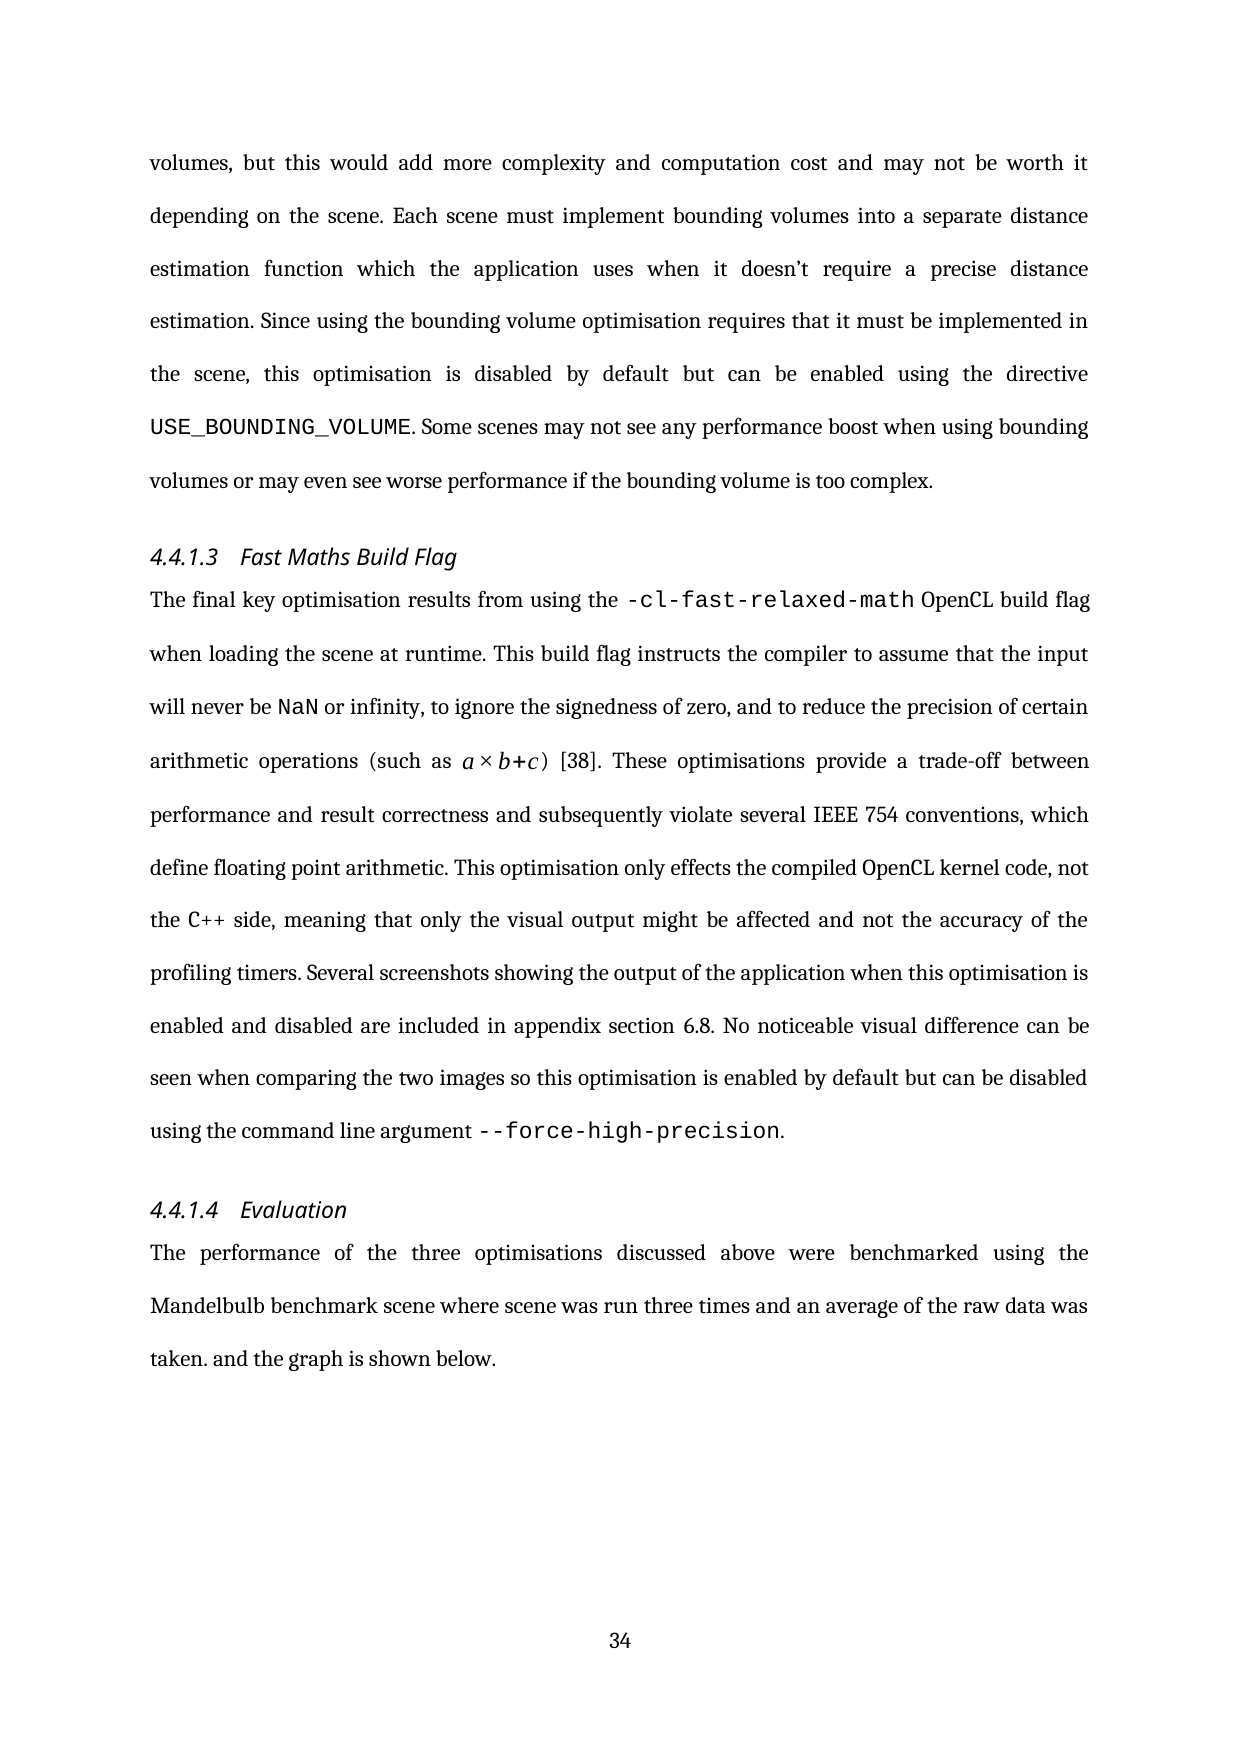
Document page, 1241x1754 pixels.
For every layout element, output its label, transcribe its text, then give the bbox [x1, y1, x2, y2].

subtitle Evaluation [150, 1194, 1090, 1225]
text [150, 150, 1090, 494]
subtitle Fast Maths Build Flag [150, 541, 1090, 572]
text The final key optimisation results from using the -cl-fast-relaxed-math OpenCL build flag when loading the scene at runtime. This build flag instructs the compiler to assume that the input will never be NaN or infinity, to ignore the signedness of zero, and to reduce the precision of certain arithmetic operations (such as ) . These optimisations provide a trade-off between performance and result correctness and subsequently violate several IEEE 754 conventions, which define floating point arithmetic. This optimisation only effects the compiled OpenCL kernel code, not the C++ side, meaning that only the visual output might be affected and not the accuracy of the profiling timers. Several screenshots showing the output of the application when this optimisation is enabled and disabled are included in appendix section 6.8. No noticeable visual difference can be seen when comparing the two images so this optimisation is enabled by default but can be disabled using the command line argument --force-high-precision. [150, 587, 1090, 1145]
text The performance of the three optimisations discussed above were benchmarked using the Mandelbulb benchmark scene where scene was run three times and an average of the raw data was taken. and the graph is shown below. [150, 1240, 1090, 1372]
